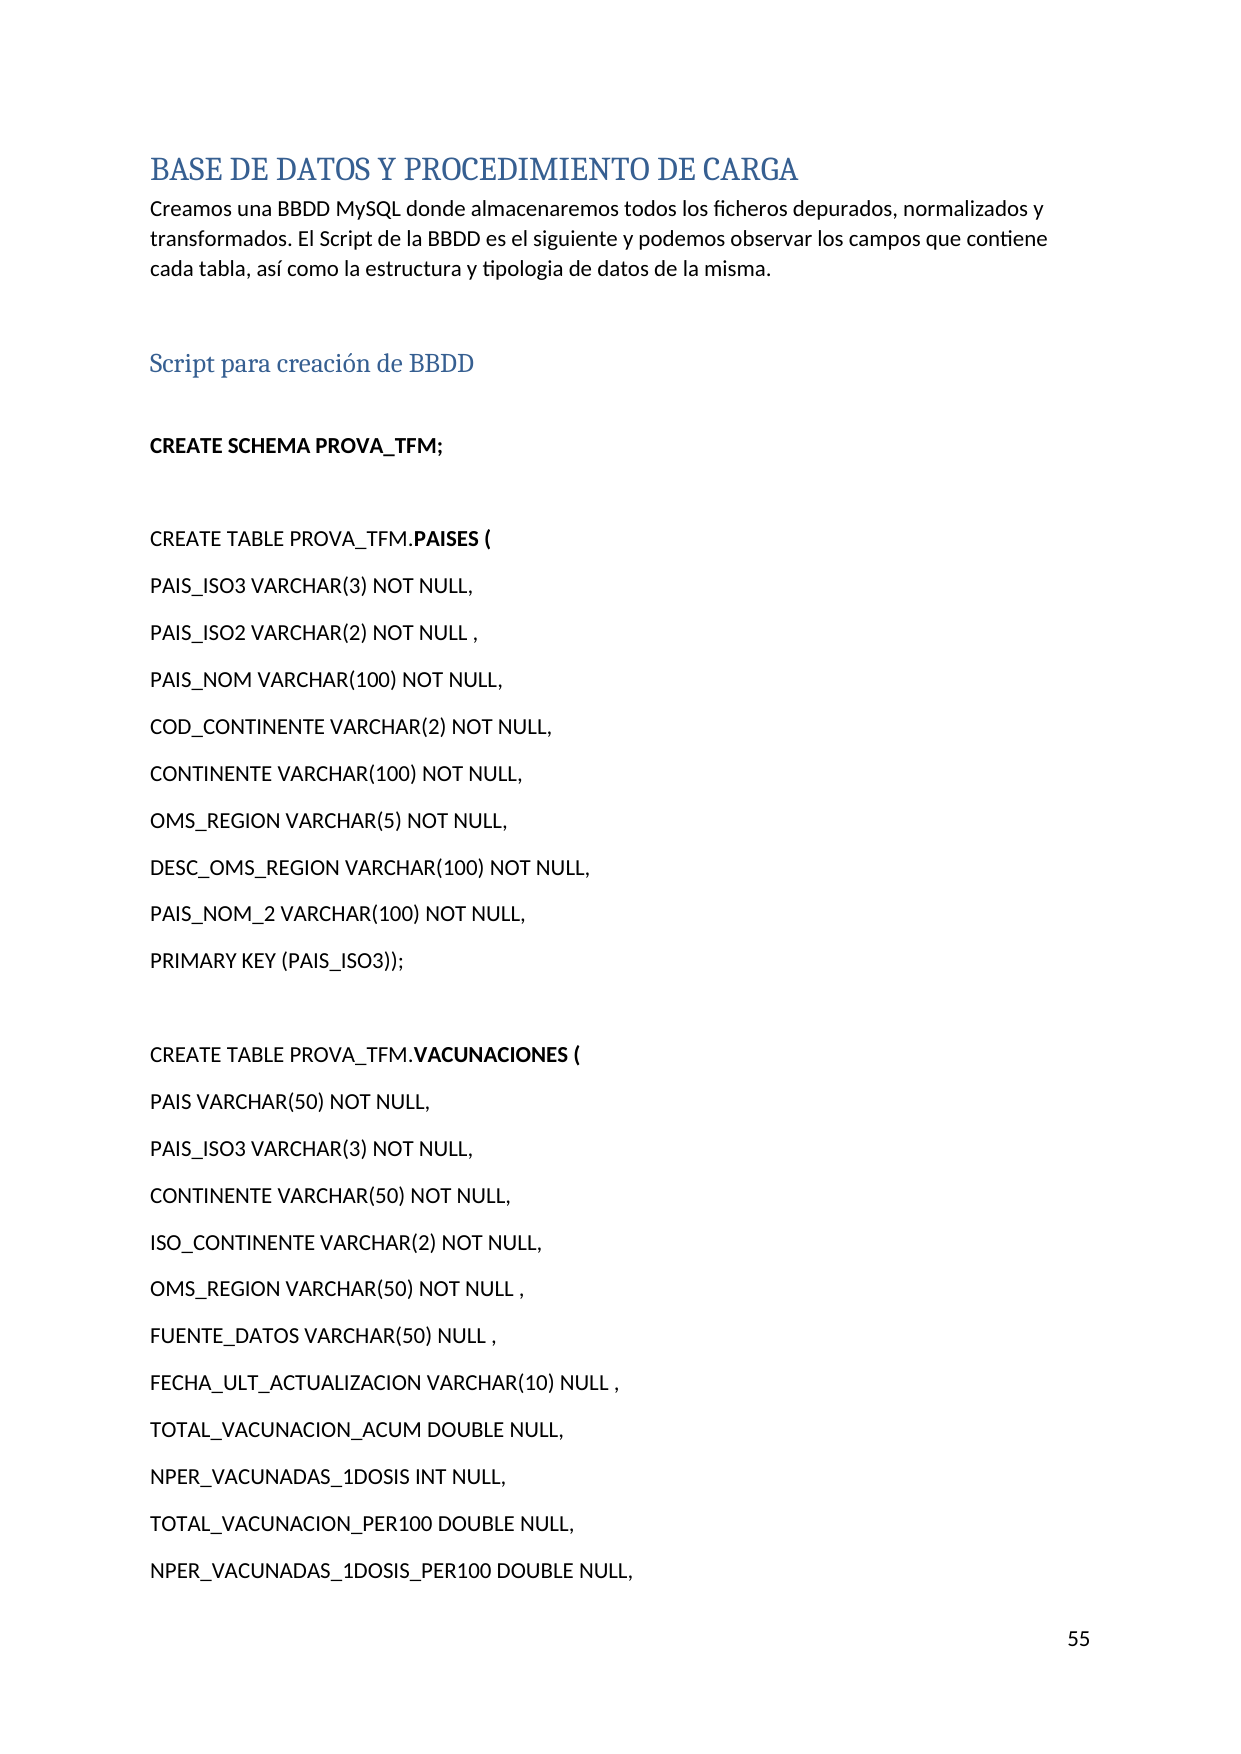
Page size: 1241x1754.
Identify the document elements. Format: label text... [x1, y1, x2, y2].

text FECHA_ULT_ACTUALIZACION VARCHAR(10) NULL , [150, 1368, 1090, 1396]
text TOTAL_VACUNACION_ACUM DOUBLE NULL, [150, 1415, 1090, 1443]
subtitle BASE DE DATOS Y PROCEDIMIENTO DE CARGA [150, 150, 1090, 188]
text FUENTE_DATOS VARCHAR(50) NULL , [150, 1321, 1090, 1349]
text PAIS_NOM_2 VARCHAR(100) NOT NULL, [150, 899, 1090, 928]
text PAIS_ISO3 VARCHAR(3) NOT NULL, [150, 1134, 1090, 1162]
text CREATE TABLE PROVA_TFM.PAISES ( [150, 524, 1090, 553]
text TOTAL_VACUNACION_PER100 DOUBLE NULL, [150, 1509, 1090, 1537]
text OMS_REGION VARCHAR(5) NOT NULL, [150, 806, 1090, 834]
text CREATE TABLE PROVA_TFM.VACUNACIONES ( [150, 1040, 1090, 1068]
text COD_CONTINENTE VARCHAR(2) NOT NULL, [150, 712, 1090, 740]
subtitle Script para creación de BBDD [150, 348, 1090, 379]
text PAIS_NOM VARCHAR(100) NOT NULL, [150, 665, 1090, 693]
text CONTINENTE VARCHAR(50) NOT NULL, [150, 1181, 1090, 1209]
text DESC_OMS_REGION VARCHAR(100) NOT NULL, [150, 853, 1090, 881]
text CREATE SCHEMA PROVA_TFM; [150, 431, 1090, 459]
text NPER_VACUNADAS_1DOSIS INT NULL, [150, 1462, 1090, 1490]
text NPER_VACUNADAS_1DOSIS_PER100 DOUBLE NULL, [150, 1556, 1090, 1584]
text CONTINENTE VARCHAR(100) NOT NULL, [150, 759, 1090, 787]
text Creamos una BBDD MySQL donde almacenaremos todos los ficheros depurados, normalizados y transformados. El Script de la BBDD es el siguiente y podemos observar los campos que contiene cada tabla, así como la estructura y tipologia de datos de la misma. [150, 194, 1090, 282]
text PRIMARY KEY (PAIS_ISO3)); [150, 946, 1090, 974]
text ISO_CONTINENTE VARCHAR(2) NOT NULL, [150, 1228, 1090, 1256]
text PAIS VARCHAR(50) NOT NULL, [150, 1087, 1090, 1115]
text PAIS_ISO2 VARCHAR(2) NOT NULL , [150, 618, 1090, 646]
text PAIS_ISO3 VARCHAR(3) NOT NULL, [150, 571, 1090, 599]
text OMS_REGION VARCHAR(50) NOT NULL , [150, 1274, 1090, 1303]
